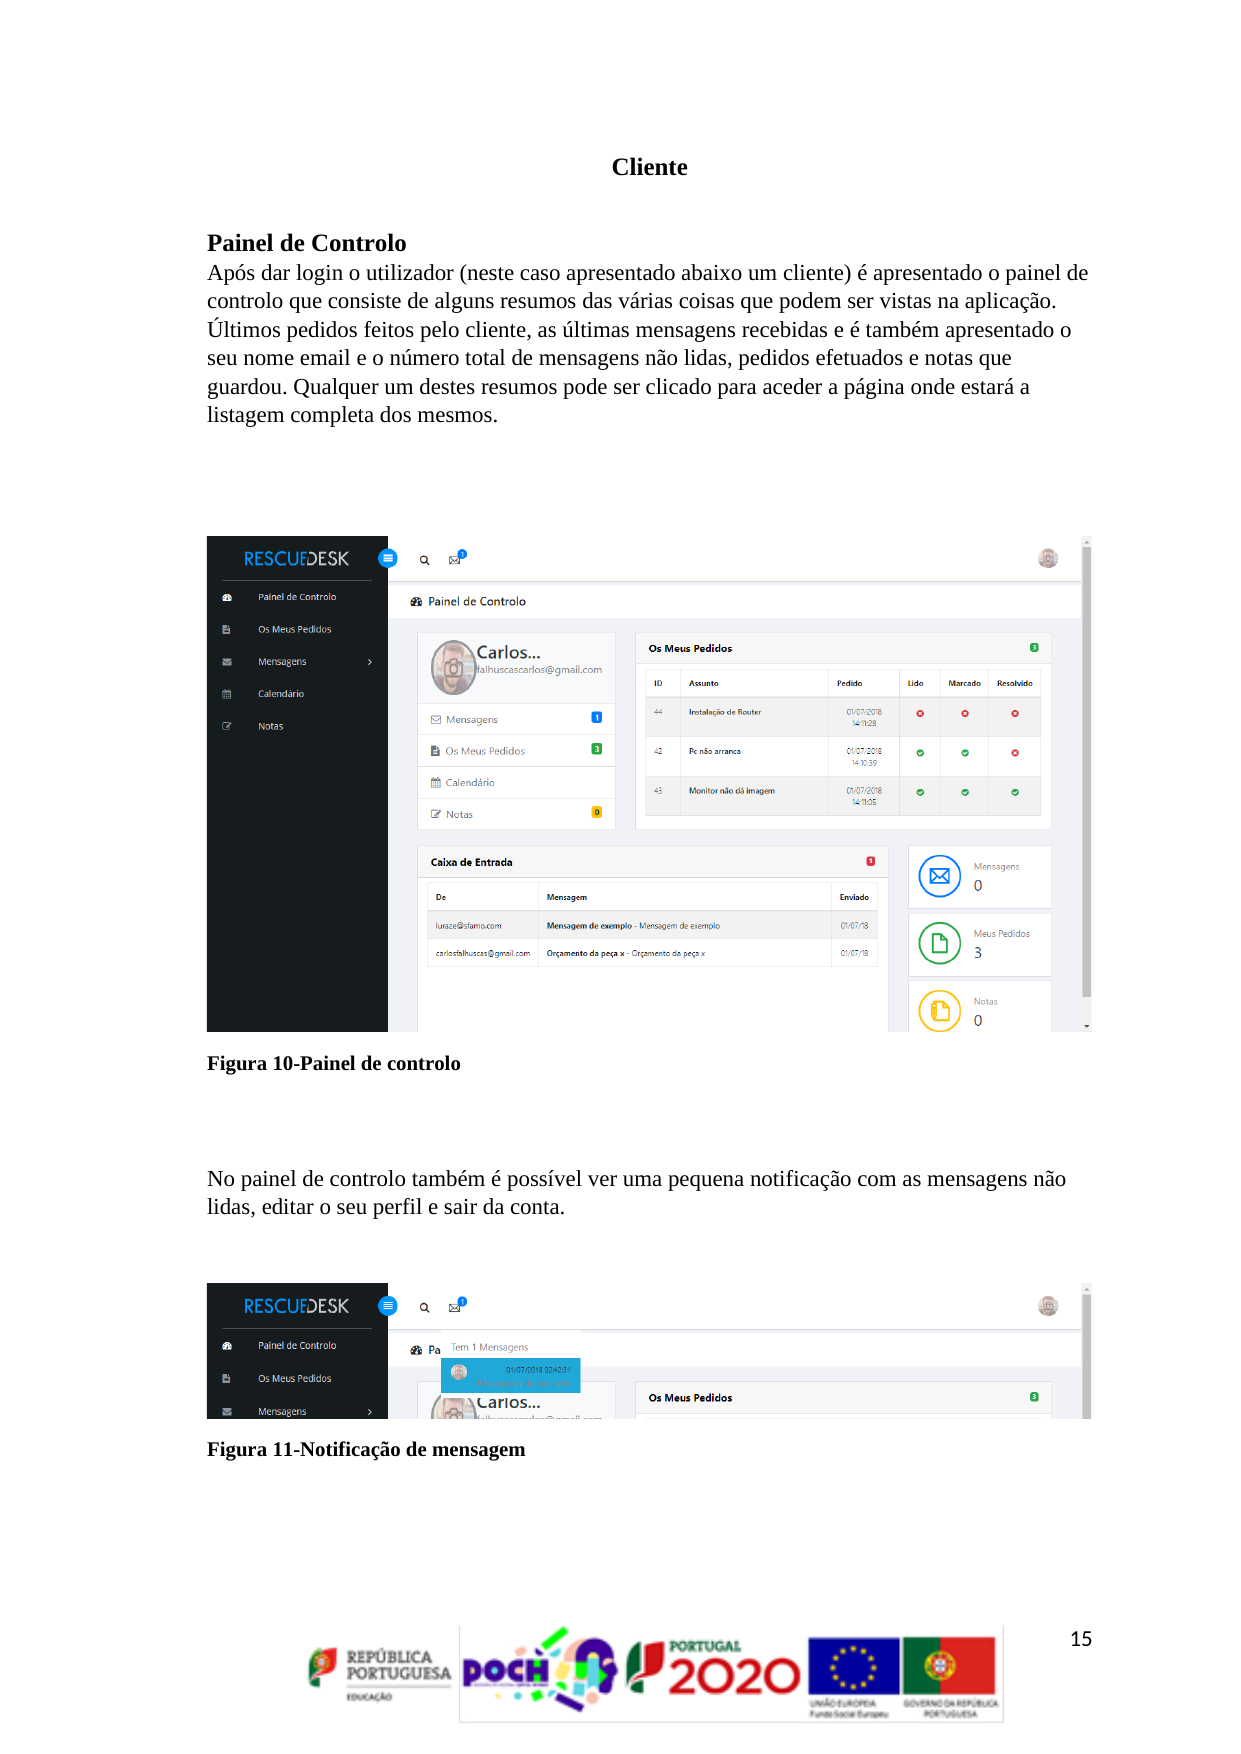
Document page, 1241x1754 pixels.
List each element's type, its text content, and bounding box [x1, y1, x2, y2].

subtitle Painel de Controlo [207, 228, 1092, 257]
text Figura 11-Notificação de mensagem [207, 1437, 1092, 1461]
picture [206, 536, 1092, 1032]
picture [295, 1625, 1006, 1725]
subtitle Cliente [207, 152, 1092, 181]
text No painel de controlo também é possível ver uma pequena notificação com as mensagens não lidas, editar o seu perfil e sair da conta. [207, 1165, 1092, 1219]
text Após dar login o utilizador (neste caso apresentado abaixo um cliente) é apresentado o painel de controlo que consiste de alguns resumos das várias coisas que podem ser vistas na aplicação. Últimos pedidos feitos pelo cliente, as últimas mensagens recebidas e é também apresentado o seu nome email e o número total de mensagens não lidas, pedidos efetuados e notas que guardou. Qualquer um destes resumos pode ser clicado para aceder a página onde estará a listagem completa dos mesmos. [207, 259, 1092, 428]
picture [206, 1283, 1092, 1419]
text Figura 10-Painel de controlo [207, 1050, 1092, 1074]
